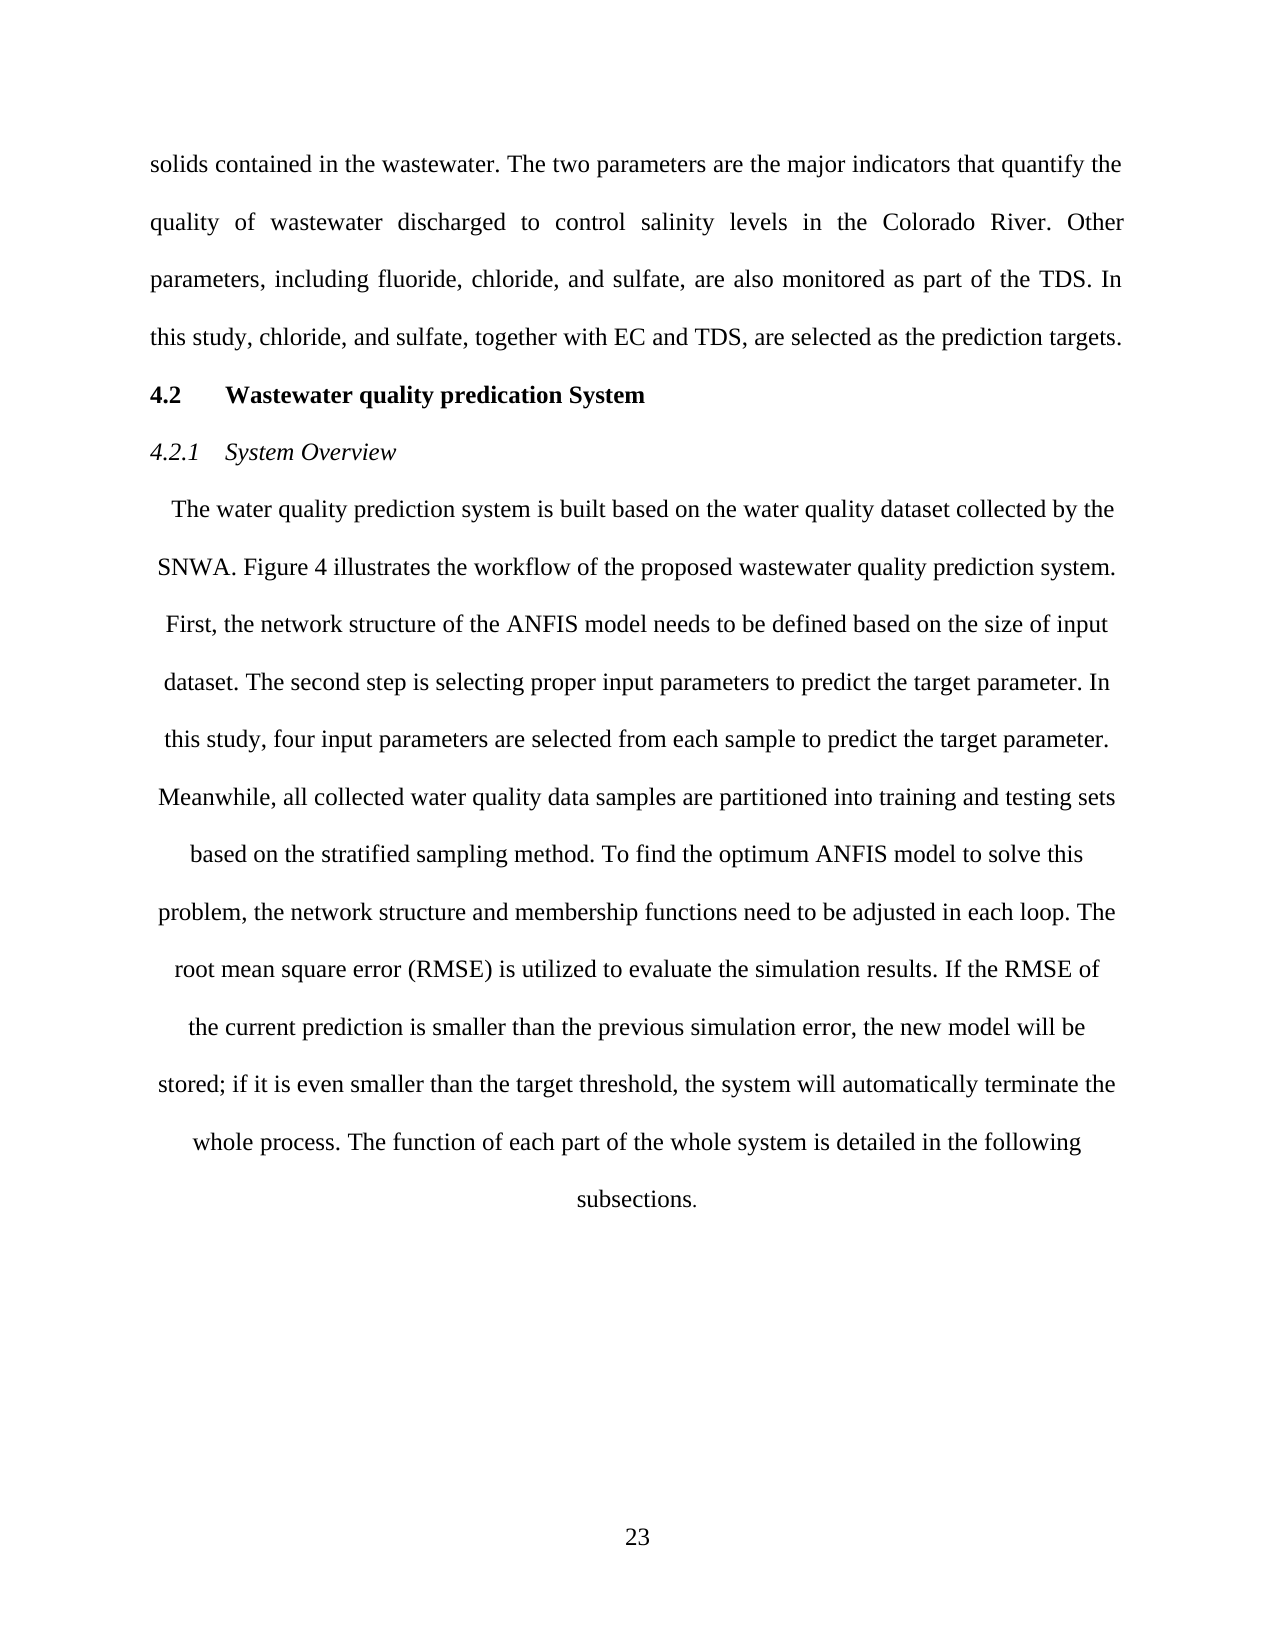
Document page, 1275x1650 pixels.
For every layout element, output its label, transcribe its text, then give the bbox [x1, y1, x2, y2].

text The water quality prediction system is built based on the water quality dataset collected by the SNWA. Figure 4 illustrates the workflow of the proposed wastewater quality prediction system. First, the network structure of the ANFIS model needs to be defined based on the size of input dataset. The second step is selecting proper input parameters to predict the target parameter. In this study, four input parameters are selected from each sample to predict the target parameter. Meanwhile, all collected water quality data samples are partitioned into training and testing sets based on the stratified sampling method. To find the optimum ANFIS model to solve this problem, the network structure and membership functions need to be adjusted in each loop. The root mean square error (RMSE) is utilized to evaluate the simulation results. If the RMSE of the current prediction is smaller than the previous simulation error, the new model will be stored; if it is even smaller than the target threshold, the system will automatically terminate the whole process. The function of each part of the whole system is detailed in the following subsections. [157, 494, 1117, 1213]
subtitle Wastewater quality predication System [150, 380, 1144, 408]
text solids contained in the wastewater. The two parameters are the major indicators that quantify the quality of wastewater discharged to control salinity levels in the Colorado River. Other parameters, including fluoride, chloride, and sulfate, are also monitored as part of the TDS. In this study, chloride, and sulfate, together with EC and TDS, are selected as the prediction targets. [150, 149, 1124, 350]
list System Overview [150, 437, 1144, 465]
